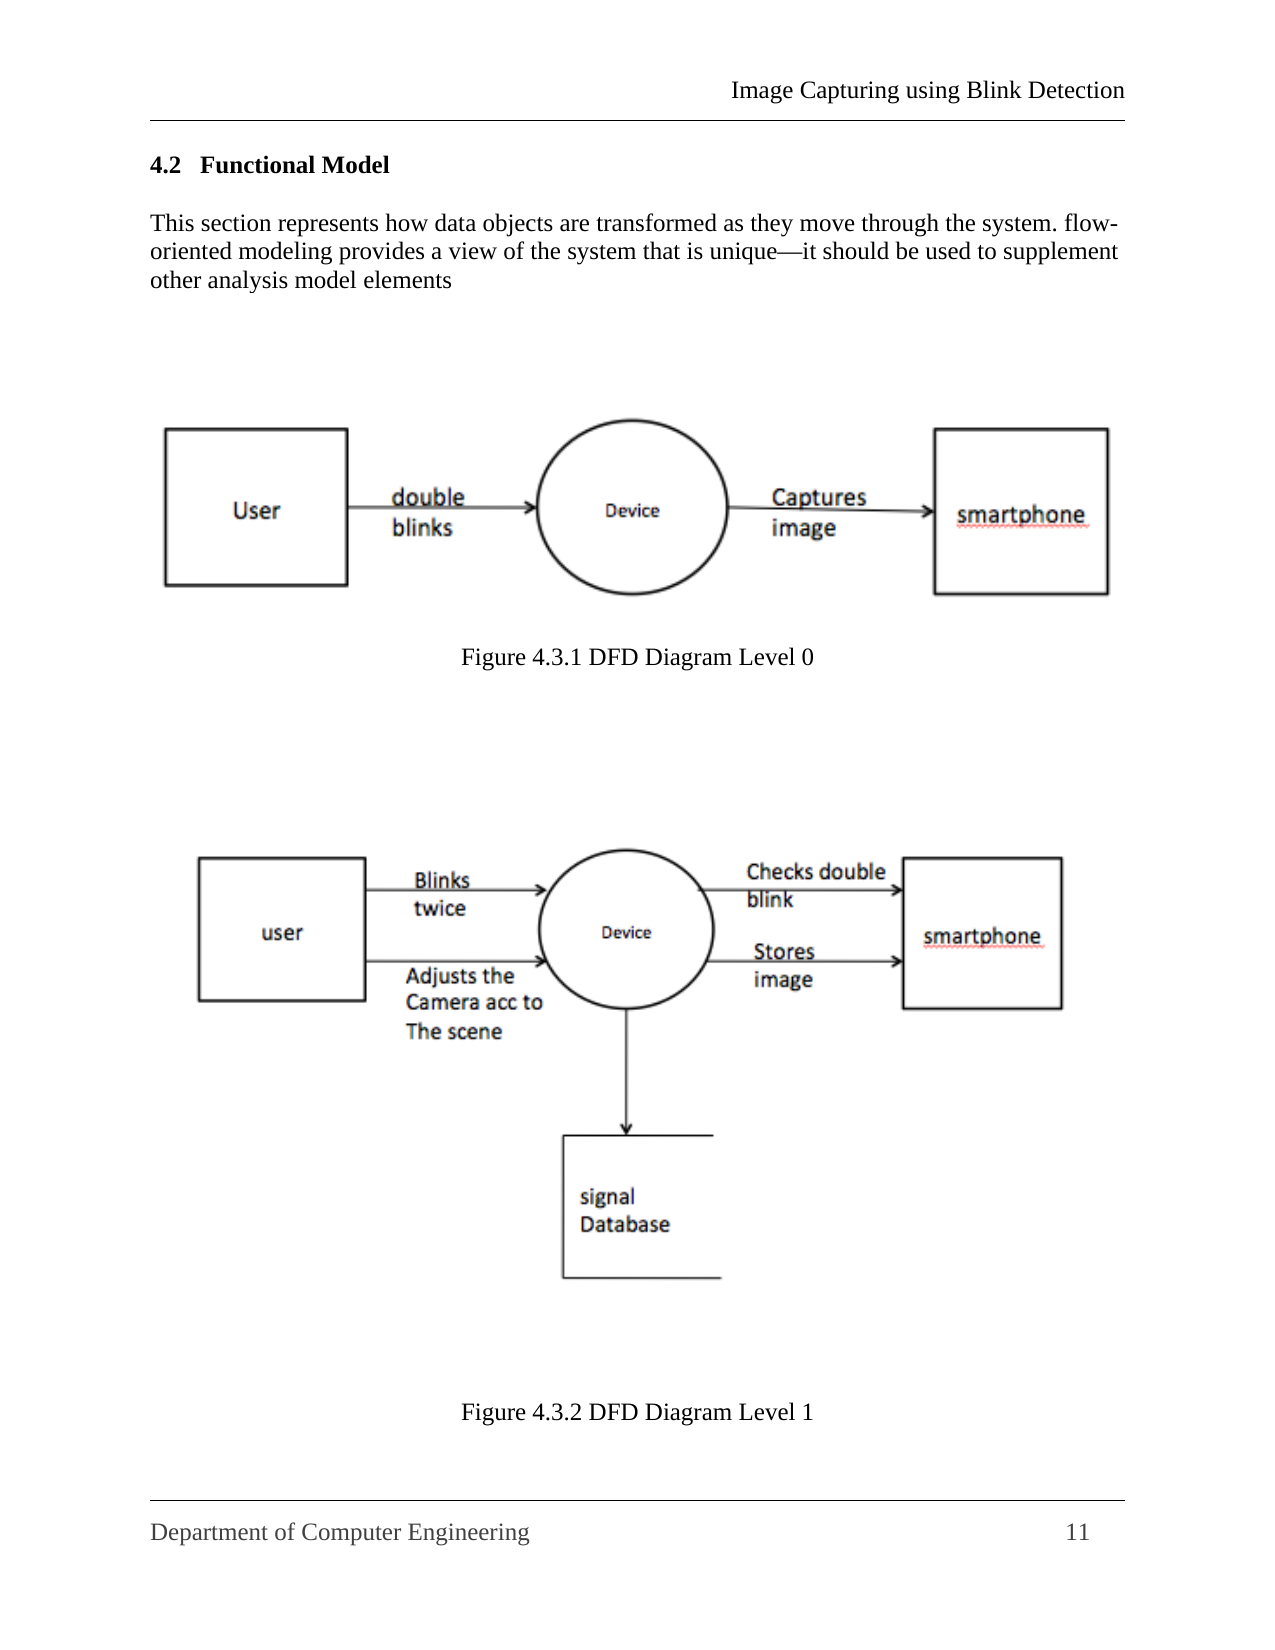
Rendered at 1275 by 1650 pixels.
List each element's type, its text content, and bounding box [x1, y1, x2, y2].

text This section represents how data objects are transformed as they move through the system. flow-oriented modeling provides a view of the system that is unique—it should be used to supplement other analysis model elements [150, 208, 1125, 293]
text Figure 4.3.2 DFD Diagram Level 1 [150, 1397, 1125, 1426]
picture [150, 699, 1079, 1340]
text 4.2 Functional Model [150, 150, 1125, 179]
picture [150, 293, 1125, 643]
text Figure 4.3.1 DFD Diagram Level 0 [150, 643, 1125, 671]
